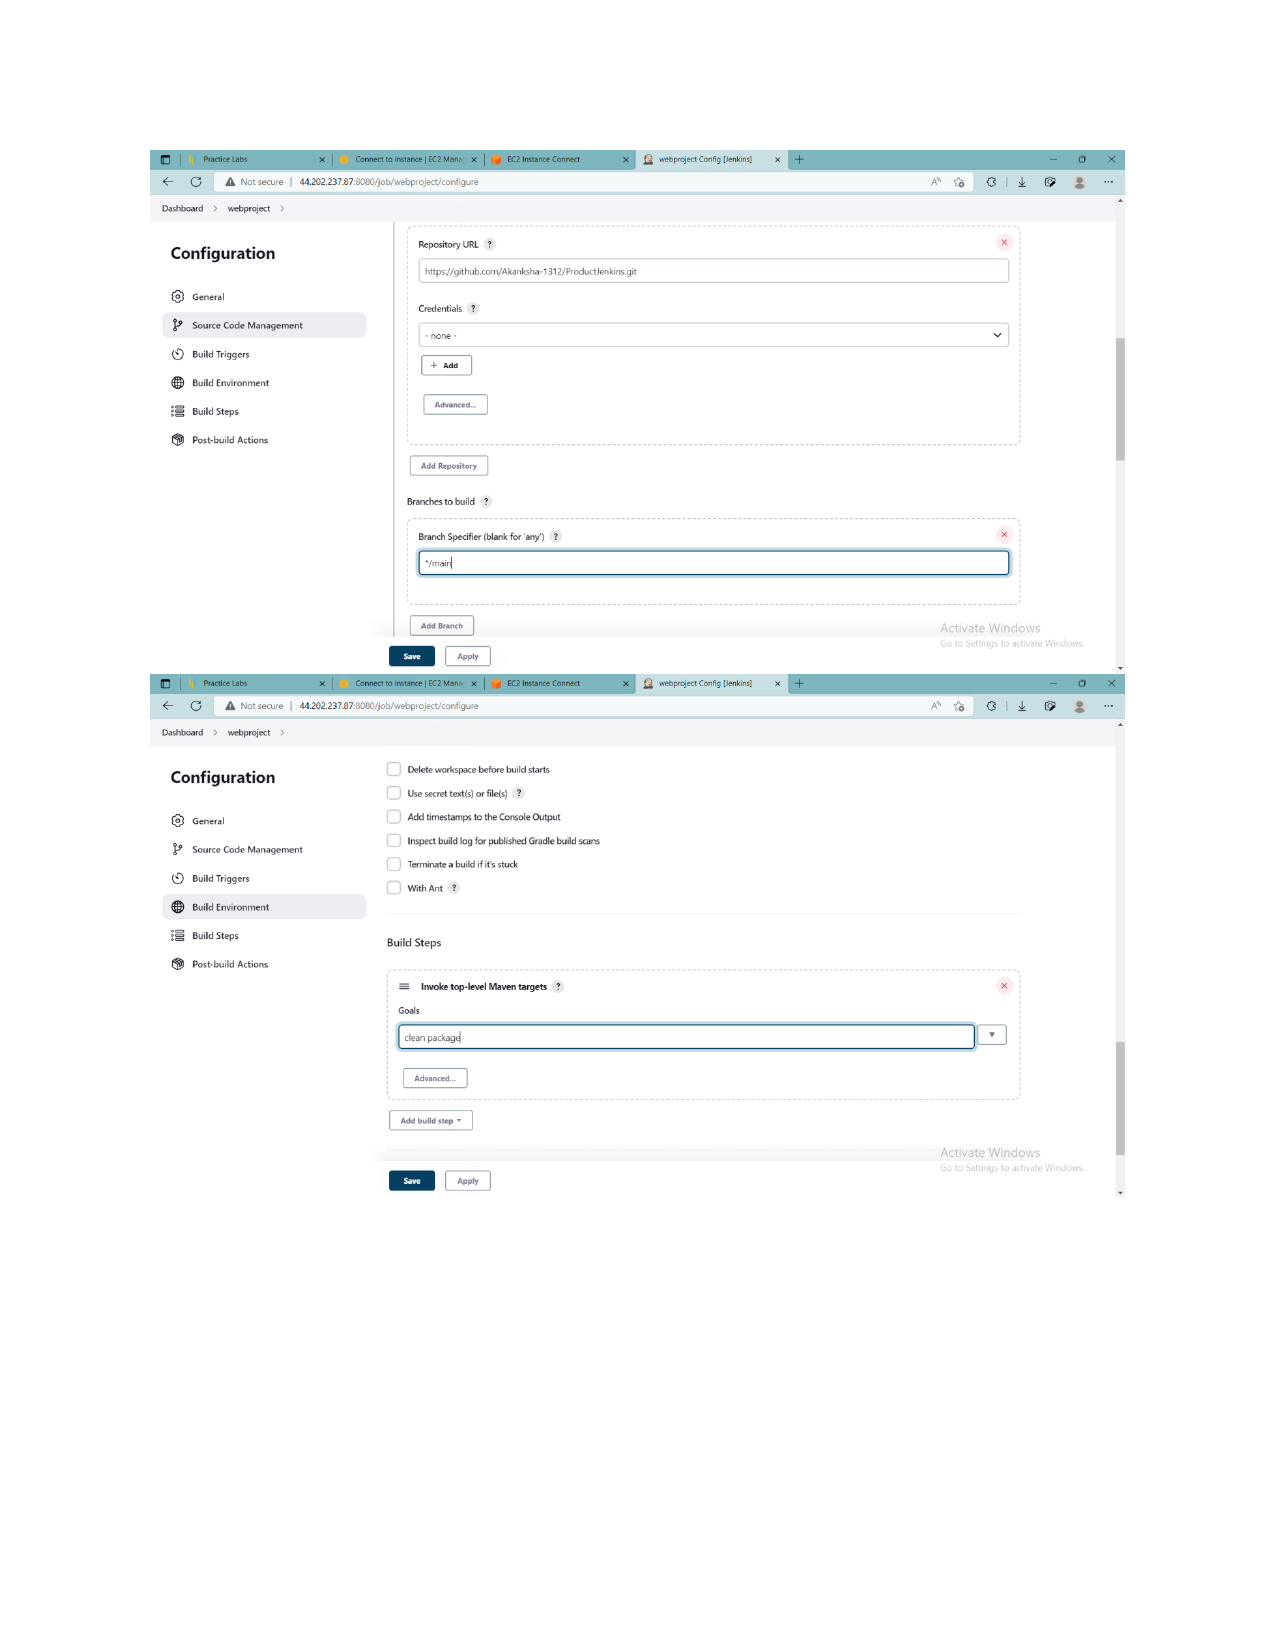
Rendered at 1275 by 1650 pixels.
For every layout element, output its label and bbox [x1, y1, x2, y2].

picture [150, 150, 1125, 673]
picture [150, 674, 1125, 1197]
